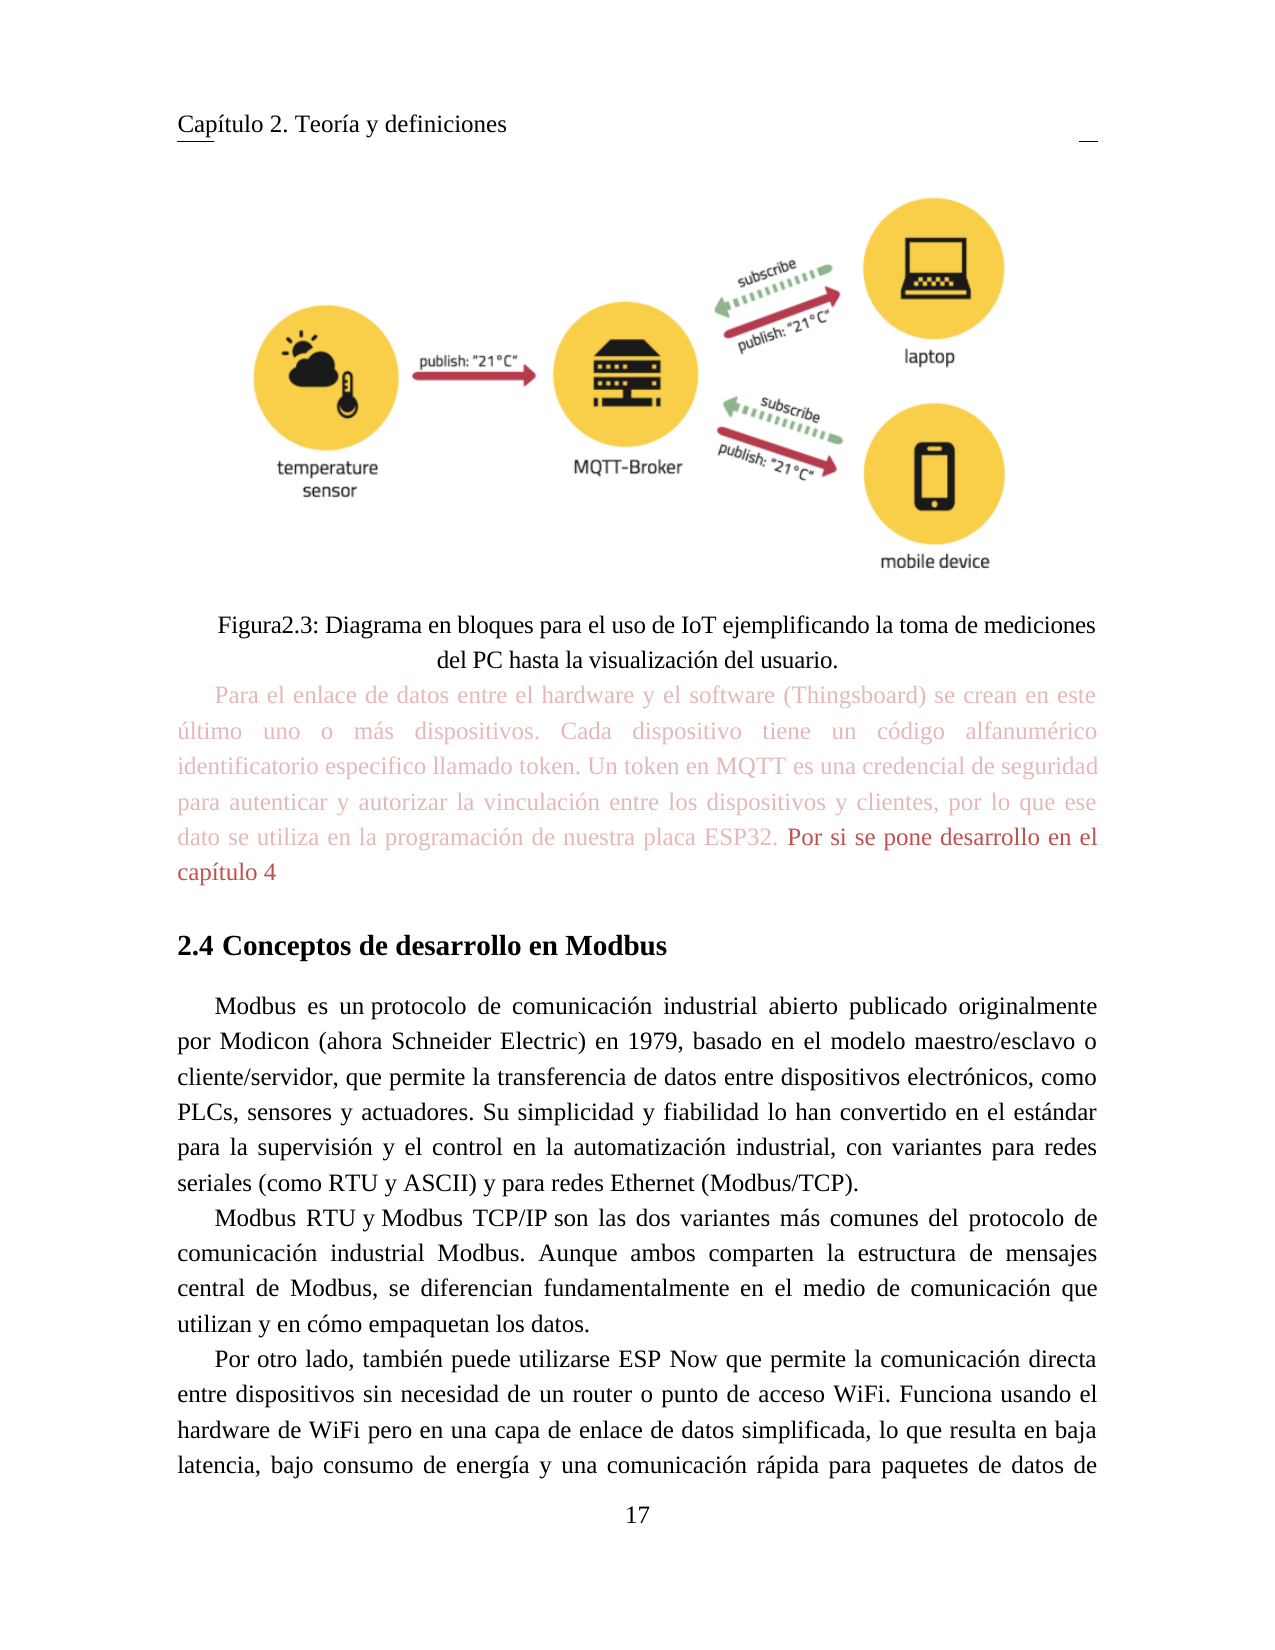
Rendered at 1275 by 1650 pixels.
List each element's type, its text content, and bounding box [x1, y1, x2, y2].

text Figura2.3: Diagrama en bloques para el uso de IoT ejemplificando la toma de mediciones del PC hasta la visualización del usuario. [177, 610, 1098, 674]
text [177, 1344, 1098, 1479]
text Modbus es un protocolo de comunicación industrial abierto publicado originalmente por Modicon (ahora Schneider Electric) en 1979, basado en el modelo maestro/esclavo o cliente/servidor, que permite la transferencia de datos entre dispositivos electrónicos, como PLCs, sensores y actuadores. Su simplicidad y fiabilidad lo han convertido en el estándar para la supervisión y el control en la automatización industrial, con variantes para redes seriales (como RTU y ASCII) y para redes Ethernet (Modbus/TCP). [177, 991, 1098, 1196]
subtitle Conceptos de desarrollo en Modbus [177, 928, 1200, 961]
text Modbus RTU y Modbus TCP/IP son las dos variantes más comunes del protocolo de comunicación industrial Modbus. Aunque ambos comparten la estructura de mensajes central de Modbus, se diferencian fundamentalmente en el medio de comunicación que utilizan y en cómo empaquetan los datos. [177, 1203, 1098, 1338]
picture [214, 141, 1079, 604]
text Para el enlace de datos entre el hardware y el software (Thingsboard) se crean en este último uno o más dispositivos. Cada dispositivo tiene un código alfanumérico identificatorio especifico llamado token. Un token en MQTT es una credencial de seguridad para autenticar y autorizar la vinculación entre los dispositivos y clientes, por lo que ese dato se utiliza en la programación de nuestra placa ESP32. Por si se pone desarrollo en el capítulo 4 [177, 681, 1098, 886]
